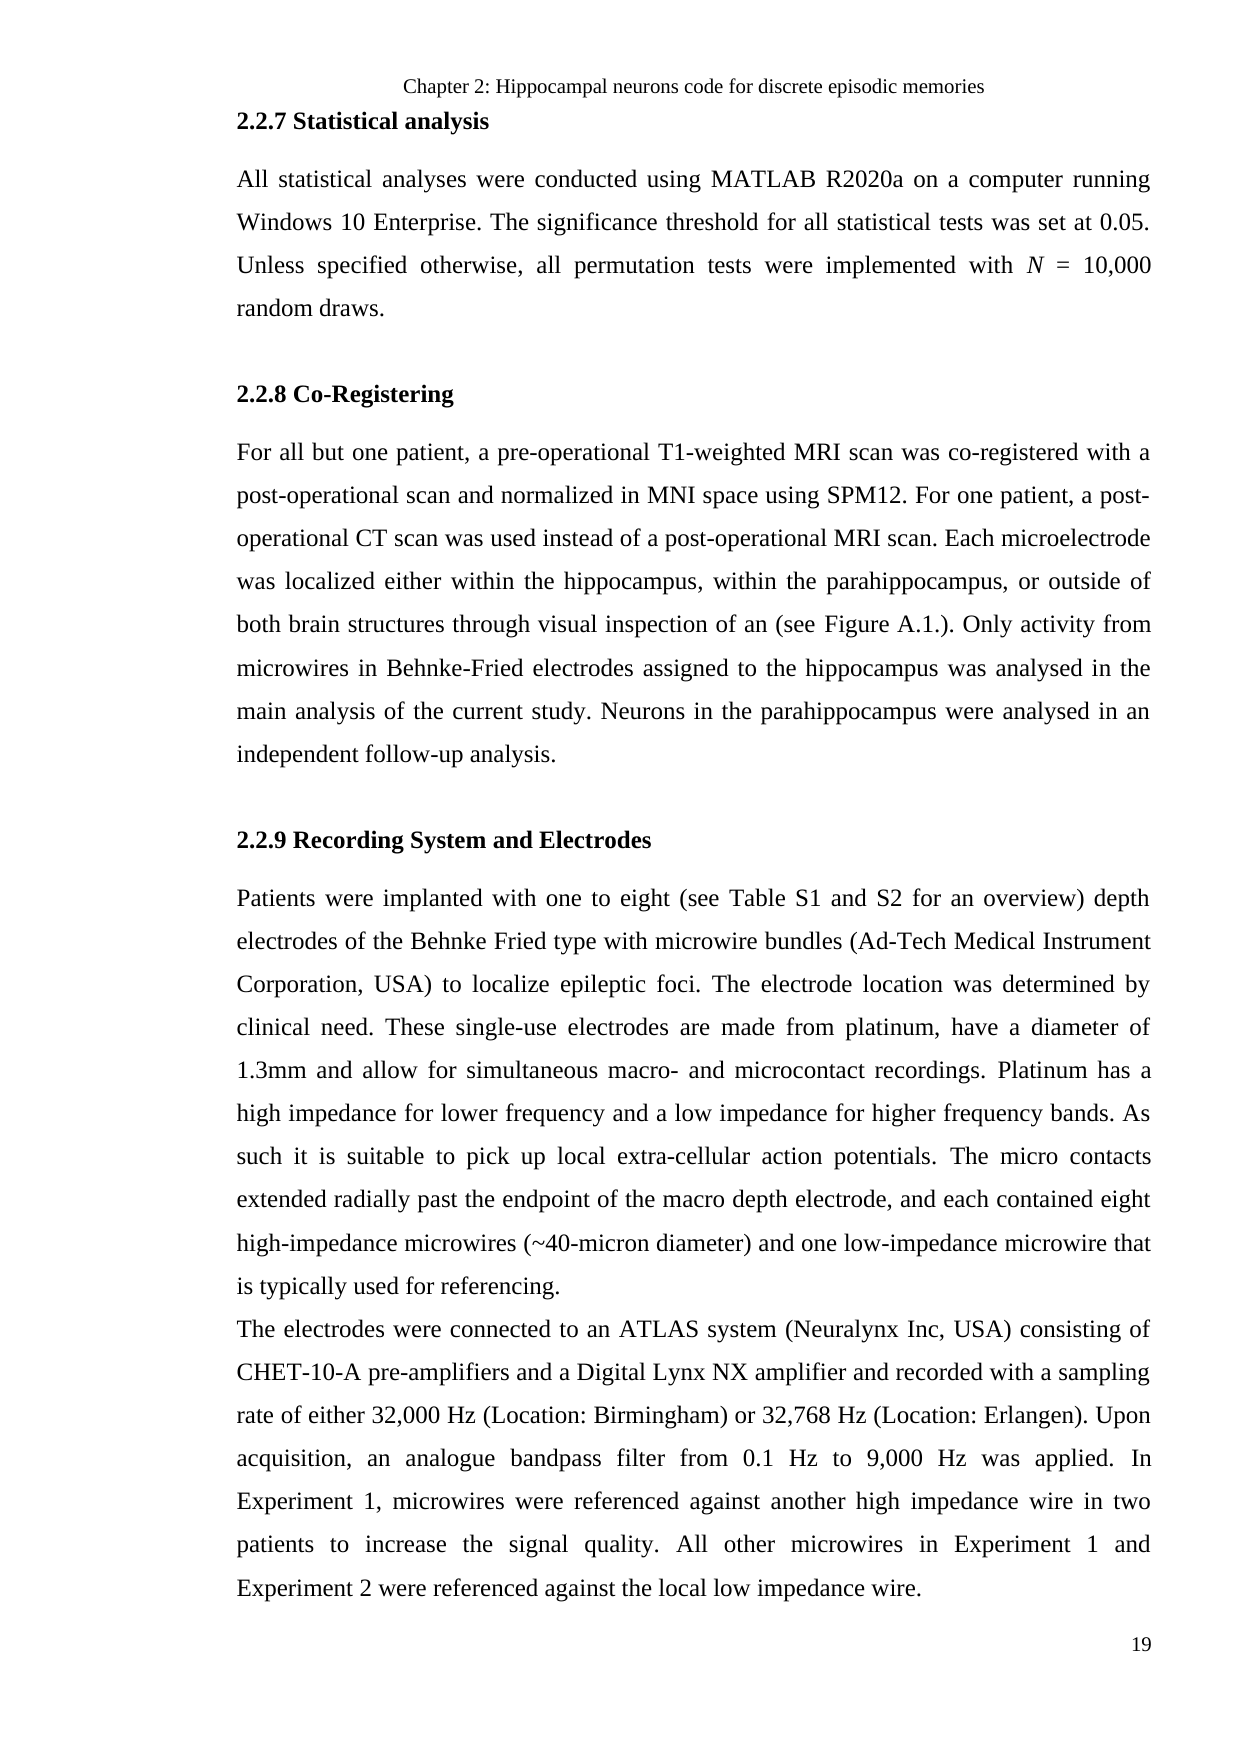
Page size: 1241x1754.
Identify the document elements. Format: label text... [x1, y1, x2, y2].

text For all but one patient, a pre-operational T1-weighted MRI scan was co-registered with a post-operational scan and normalized in MNI space using SPM12. For one patient, a post-operational CT scan was used instead of a post-operational MRI scan. Each microelectrode was localized either within the hippocampus, within the parahippocampus, or outside of both brain structures through visual inspection of an (see Figure A.1.). Only activity from microwires in Behnke-Fried electrodes assigned to the hippocampus was analysed in the main analysis of the current study. Neurons in the parahippocampus were analysed in an independent follow-up analysis. [236, 437, 1152, 768]
text All statistical analyses were conducted using MATLAB R2020a on a computer running Windows 10 Enterprise. The significance threshold for all statistical tests was set at 0.05. Unless specified otherwise, all permutation tests were implemented with N = 10,000 random draws. [236, 164, 1152, 322]
subtitle 2.2.7 Statistical analysis [236, 106, 1152, 135]
subtitle 2.2.8 Co-Registering [236, 379, 1152, 408]
text The electrodes were connected to an ATLAS system (Neuralynx Inc, USA) consisting of CHET-10-A pre-amplifiers and a Digital Lynx NX amplifier and recorded with a sampling rate of either 32,000 Hz (Location: Birmingham) or 32,768 Hz (Location: Erlangen). Upon acquisition, an analogue bandpass filter from 0.1 Hz to 9,000 Hz was applied. In Experiment 1, microwires were referenced against another high impedance wire in two patients to increase the signal quality. All other microwires in Experiment 1 and Experiment 2 were referenced against the local low impedance wire. [236, 1314, 1152, 1601]
subtitle 2.2.9 Recording System and Electrodes [236, 825, 1152, 854]
text Patients were implanted with one to eight (see Table S1 and S2 for an overview) depth electrodes of the Behnke Fried type with microwire bundles (Ad-Tech Medical Instrument Corporation, USA) to localize epileptic foci. The electrode location was determined by clinical need. These single-use electrodes are made from platinum, have a diameter of 1.3mm and allow for simultaneous macro- and microcontact recordings. Platinum has a high impedance for lower frequency and a low impedance for higher frequency bands. As such it is suitable to pick up local extra-cellular action potentials. The micro contacts extended radially past the endpoint of the macro depth electrode, and each contained eight high-impedance microwires (~40-micron diameter) and one low-impedance microwire that is typically used for referencing. [236, 883, 1152, 1299]
